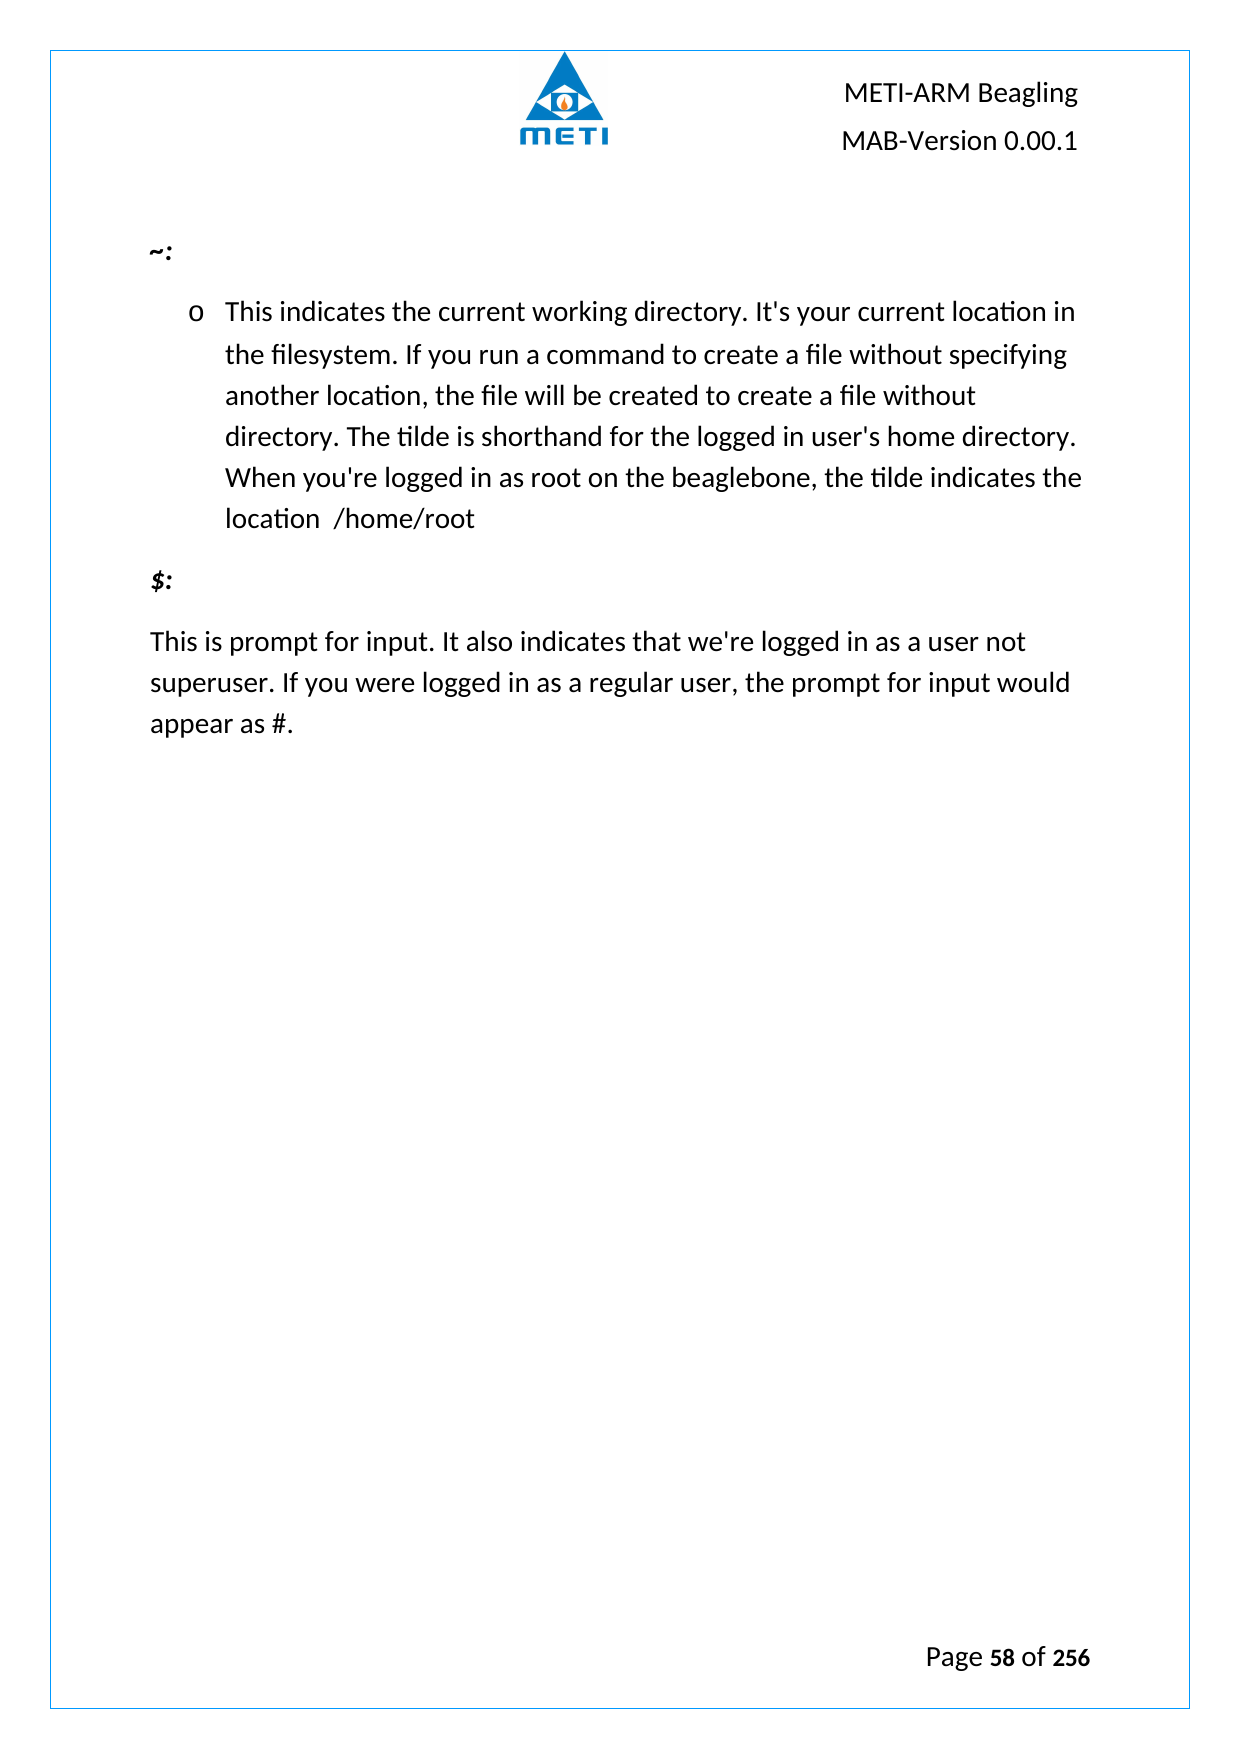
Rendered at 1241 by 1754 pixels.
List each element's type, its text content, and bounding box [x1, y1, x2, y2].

picture [519, 51, 609, 146]
text ~: [150, 232, 1090, 267]
text $: [150, 561, 1090, 597]
text This is prompt for input. It also indicates that we're logged in as a user not superuser. If you were logged in as a regular user, the prompt for input would appear as #. [150, 623, 1090, 741]
list This indicates the current working directory. It's your current location in the filesystem. If you run a command to create a file without specifying another location, the file will be created to create a file without directory. The tilde is shorthand for the logged in user's home directory. When you're logged in as root on the beaglebone, the tilde indicates the location /home/root [187, 293, 1090, 535]
